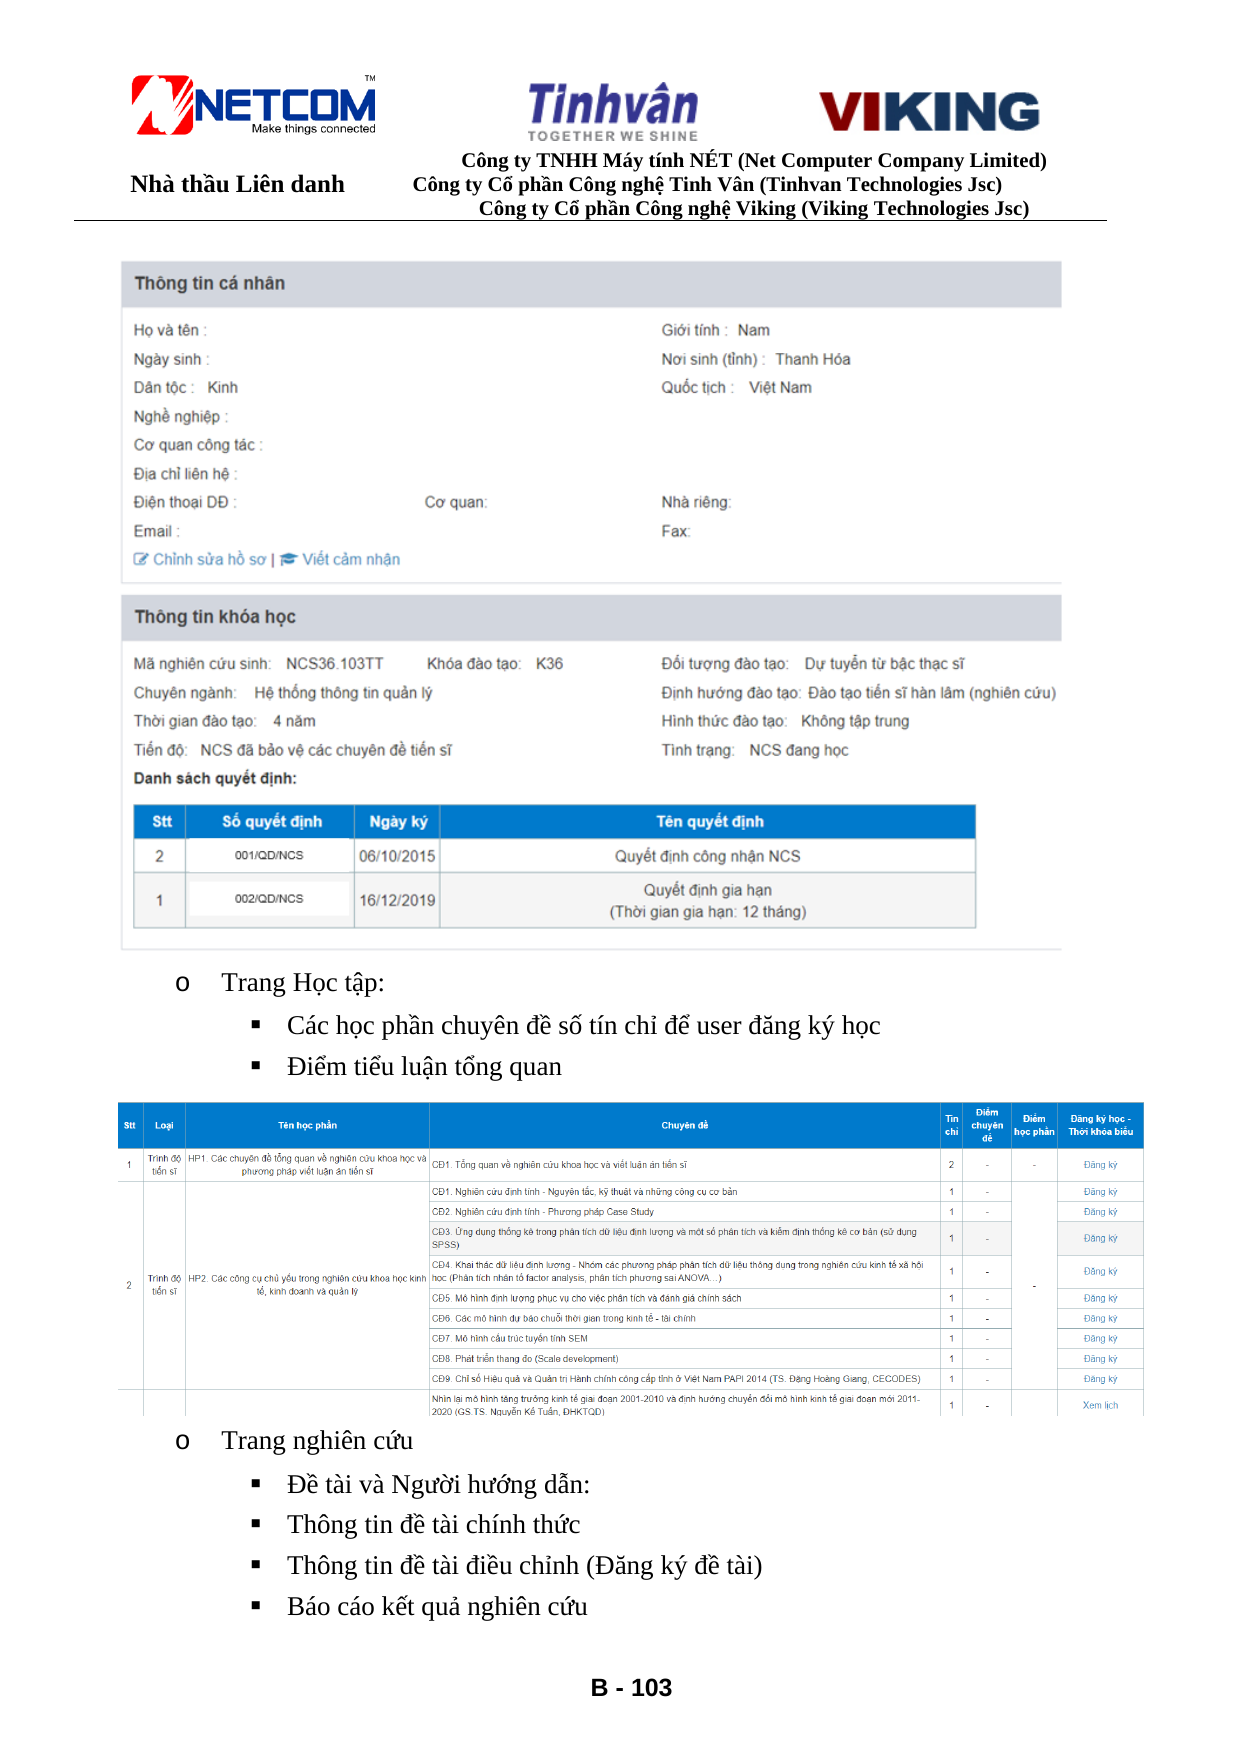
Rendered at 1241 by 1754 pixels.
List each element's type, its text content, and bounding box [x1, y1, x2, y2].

picture [118, 1090, 1144, 1416]
picture [118, 249, 1064, 958]
list Báo cáo kết quả nghiên cứu [249, 1590, 1063, 1621]
list Đề tài và Người hướng dẫn: [249, 1468, 1063, 1499]
list Thông tin đề tài chính thức [249, 1508, 1063, 1540]
list Thông tin đề tài điều chỉnh (Đăng ký đề tài) [249, 1549, 1063, 1580]
list Trang nghiên cứu [174, 1424, 1063, 1458]
picture [131, 75, 375, 135]
picture [528, 82, 698, 141]
list Các học phần chuyên đề số tín chỉ để user đăng ký học [249, 1009, 1063, 1041]
list Điểm tiểu luận tổng quan [249, 1050, 1063, 1081]
picture [818, 82, 1041, 144]
list Trang Học tập: [174, 966, 1063, 999]
